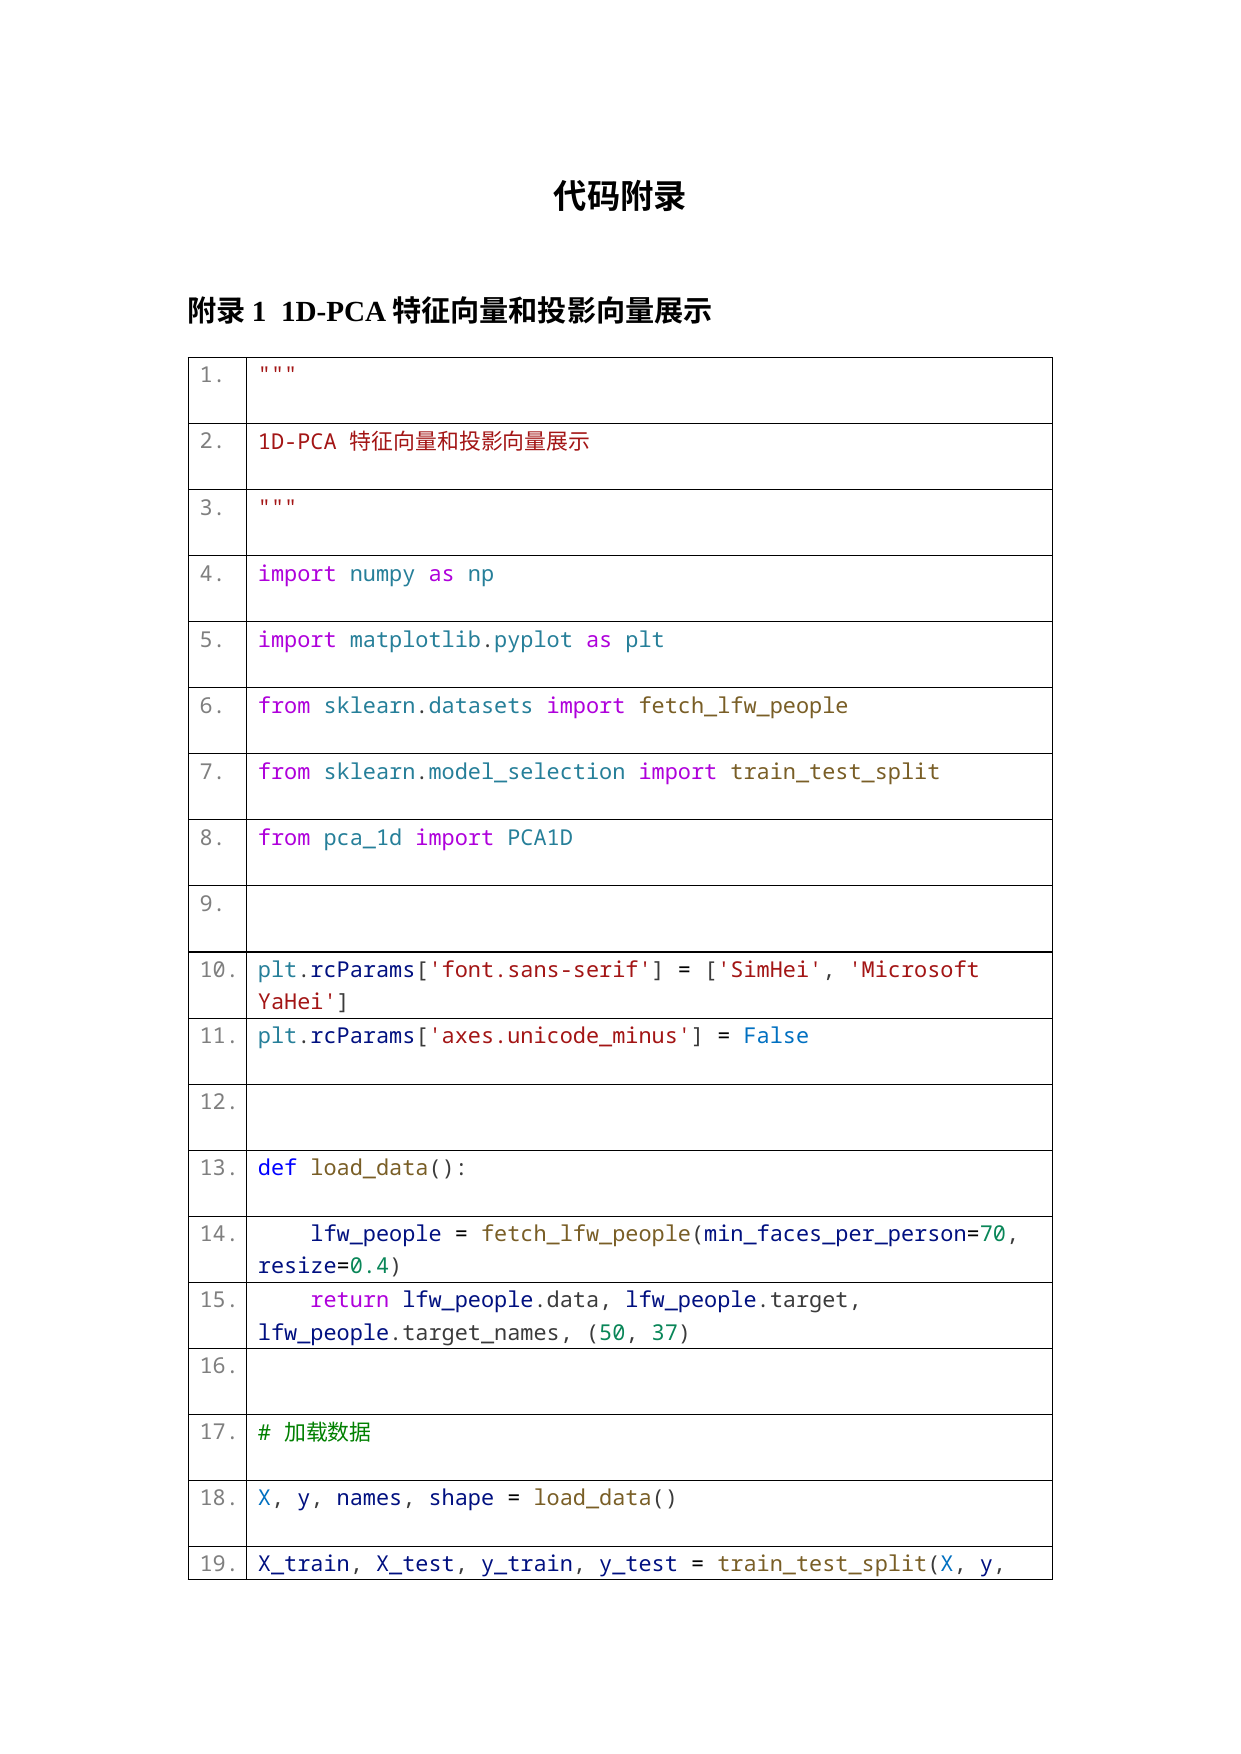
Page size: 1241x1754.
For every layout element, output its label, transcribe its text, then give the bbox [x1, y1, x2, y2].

table_cell [189, 688, 199, 753]
table_cell [189, 1415, 199, 1480]
table_cell # 加载数据 [247, 1415, 1052, 1480]
table_header [235, 358, 246, 423]
table_cell from sklearn.model_selection import train_test_split [247, 754, 1052, 819]
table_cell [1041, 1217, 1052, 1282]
table_cell plt.rcParams['axes.unicode_minus'] = False [247, 1019, 1052, 1083]
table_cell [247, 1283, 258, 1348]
table_cell [235, 1217, 246, 1282]
table_cell [189, 1151, 199, 1216]
table_cell [189, 886, 199, 951]
table_cell [189, 1283, 199, 1348]
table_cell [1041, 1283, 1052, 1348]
table_cell [235, 1085, 246, 1149]
table_cell [235, 953, 246, 1017]
table_cell [189, 424, 199, 489]
table_cell [235, 490, 246, 555]
table_cell [235, 1349, 246, 1414]
table_header """ [247, 358, 1052, 423]
table_cell X, y, names, shape = load_data() [247, 1481, 1052, 1546]
table_cell [247, 1085, 1052, 1149]
table_cell import matplotlib.pyplot as plt [247, 622, 1052, 687]
table_cell [235, 424, 246, 489]
table_cell [235, 1283, 246, 1348]
table_cell [189, 953, 199, 1017]
table_cell [189, 1217, 199, 1282]
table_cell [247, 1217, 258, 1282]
table_cell [189, 1349, 199, 1414]
table_cell [189, 490, 199, 555]
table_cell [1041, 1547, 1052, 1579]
table_cell from pca_1d import PCA1D [247, 820, 1052, 885]
table_cell [235, 1547, 246, 1579]
table_cell [247, 886, 1052, 951]
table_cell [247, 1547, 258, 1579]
table_cell [189, 1481, 199, 1546]
table_header [189, 358, 199, 423]
table_cell [235, 1415, 246, 1480]
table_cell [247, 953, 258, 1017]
table_cell [235, 622, 246, 687]
table_cell [189, 1085, 199, 1149]
table_cell [235, 1481, 246, 1546]
table_cell """ [247, 490, 1052, 555]
table_cell [235, 886, 246, 951]
subtitle 代码附录 [187, 162, 1053, 227]
table_cell [235, 1151, 246, 1216]
table_cell [235, 754, 246, 819]
table_cell [235, 688, 246, 753]
table_cell [235, 556, 246, 621]
table_cell 1D-PCA 特征向量和投影向量展示 [247, 424, 1052, 489]
table_cell [247, 1349, 1052, 1414]
table_cell import numpy as np [247, 556, 1052, 621]
table_cell [189, 820, 199, 885]
table_cell [189, 622, 199, 687]
table_cell [235, 1019, 246, 1083]
table_cell from sklearn.datasets import fetch_lfw_people [247, 688, 1052, 753]
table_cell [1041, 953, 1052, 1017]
table_cell [235, 820, 246, 885]
table_cell [189, 556, 199, 621]
table_cell [189, 754, 199, 819]
table_cell [189, 1019, 199, 1083]
table_cell def load_data(): [247, 1151, 1052, 1216]
table_cell [189, 1547, 199, 1579]
subtitle 附录1 1D-PCA 特征向量和投影向量展示 [187, 276, 1053, 341]
